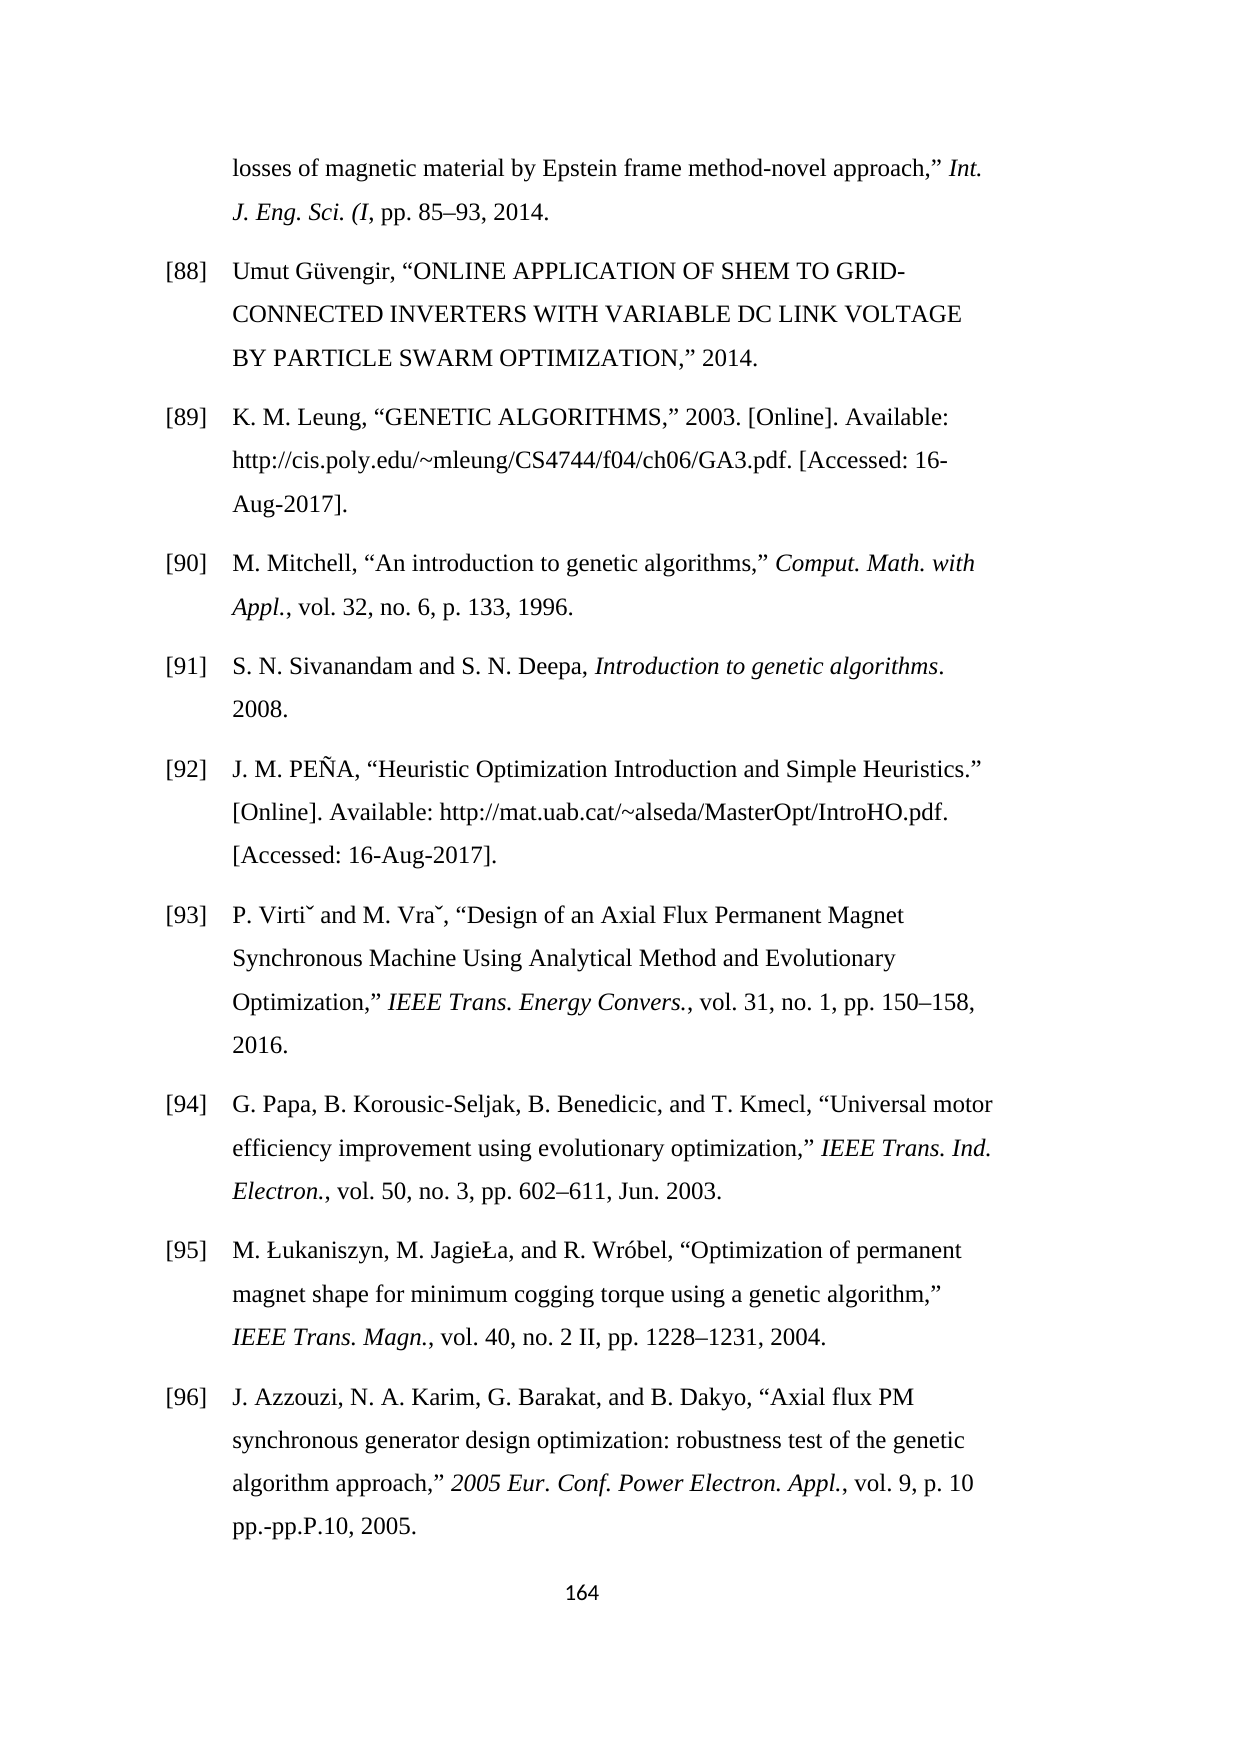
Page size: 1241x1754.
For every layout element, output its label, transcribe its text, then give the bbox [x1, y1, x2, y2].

text [92] J. M. PEÑA, “Heuristic Optimization Introduction and Simple Heuristics.” [Online]. Available: http://mat.uab.cat/~alseda/MasterOpt/IntroHO.pdf. [Accessed: 16-Aug-2017]. [165, 754, 998, 869]
text [93] P. Virtiˇ and M. Vraˇ, “Design of an Axial Flux Permanent Magnet Synchronous Machine Using Analytical Method and Evolutionary Optimization,” IEEE Trans. Energy Convers., vol. 31, no. 1, pp. 150–158, 2016. [165, 900, 998, 1058]
text [96] J. Azzouzi, N. A. Karim, G. Barakat, and B. Dakyo, “Axial flux PM synchronous generator design optimization: robustness test of the genetic algorithm approach,” 2005 Eur. Conf. Power Electron. Appl., vol. 9, p. 10 pp.-pp.P.10, 2005. [165, 1382, 998, 1540]
text [89] K. M. Leung, “GENETIC ALGORITHMS,” 2003. [Online]. Available: http://cis.poly.edu/~mleung/CS4744/f04/ch06/GA3.pdf. [Accessed: 16-Aug-2017]. [165, 402, 998, 517]
text [91] S. N. Sivanandam and S. N. Deepa, Introduction to genetic algorithms. 2008. [165, 651, 998, 723]
text [95] M. Łukaniszyn, M. JagieŁa, and R. Wróbel, “Optimization of permanent magnet shape for minimum cogging torque using a genetic algorithm,” IEEE Trans. Magn., vol. 40, no. 2 II, pp. 1228–1231, 2004. [165, 1236, 998, 1351]
text [90] M. Mitchell, “An introduction to genetic algorithms,” Comput. Math. with Appl., vol. 32, no. 6, p. 133, 1996. [165, 548, 998, 620]
text [94] G. Papa, B. Korousic-Seljak, B. Benedicic, and T. Kmecl, “Universal motor efficiency improvement using evolutionary optimization,” IEEE Trans. Ind. Electron., vol. 50, no. 3, pp. 602–611, Jun. 2003. [165, 1089, 998, 1204]
text [88] Umut Güvengir, “ONLINE APPLICATION OF SHEM TO GRID-CONNECTED INVERTERS WITH VARIABLE DC LINK VOLTAGE BY PARTICLE SWARM OPTIMIZATION,” 2014. [165, 256, 998, 371]
